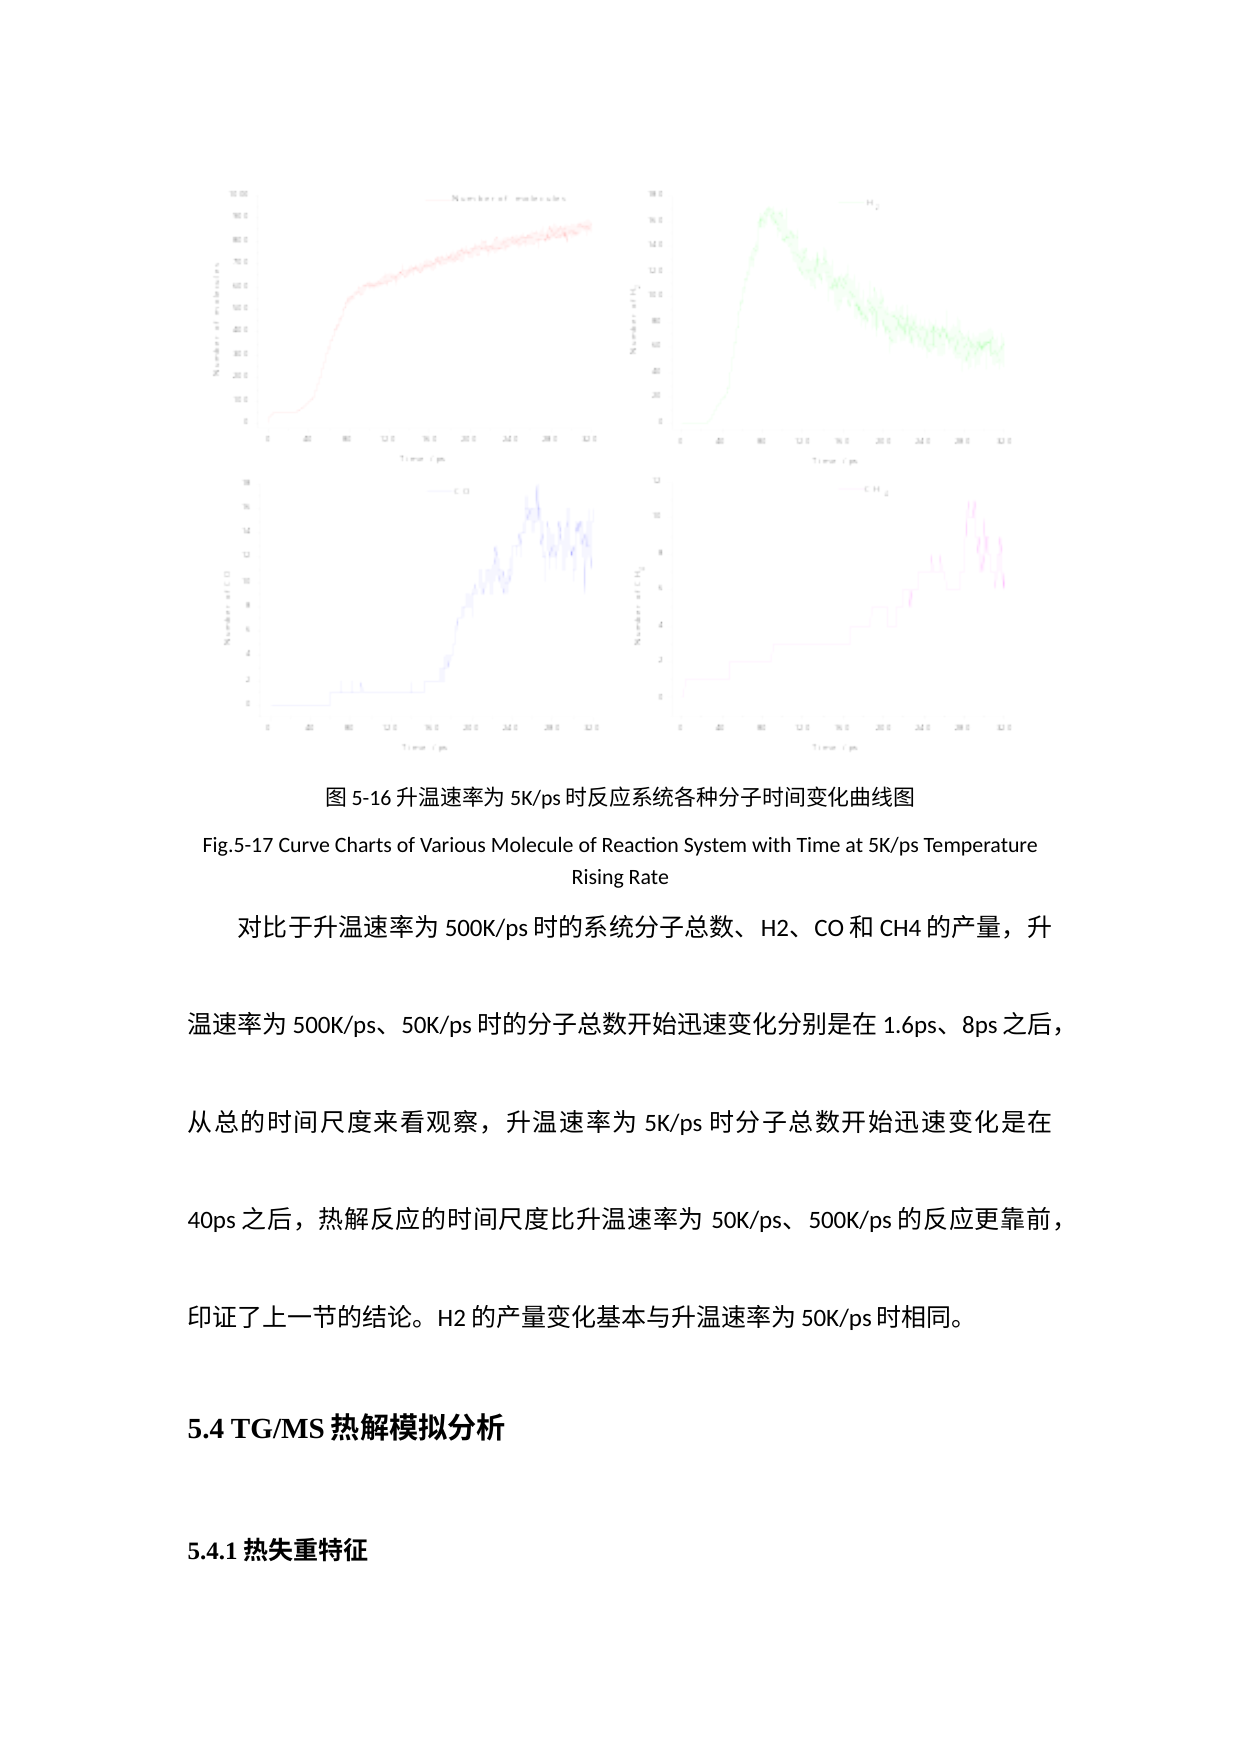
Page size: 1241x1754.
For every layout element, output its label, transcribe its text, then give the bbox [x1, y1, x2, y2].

text 图5-16 升温速率为5K/ps时反应系统各种分子时间变化曲线图 [187, 779, 1053, 812]
text Fig.5-17 Curve Charts of Various Molecule of Reaction System with Time at 5K/ps Temperature Rising Rate [187, 828, 1053, 893]
text 5.4.1 热失重特征 [187, 1516, 1053, 1581]
subtitle 5.4 TG/MS热解模拟分析 [187, 1393, 1053, 1458]
text 对比于升温速率为500K/ps时的系统分子总数、H2、CO和CH4的产量，升温速率为500K/ps、50K/ps时的分子总数开始迅速变化分别是在1.6ps、8ps之后，从总的时间尺度来看观察，升温速率为5K/ps时分子总数开始迅速变化是在40ps之后，热解反应的时间尺度比升温速率为50K/ps、500K/ps的反应更靠前，印证了上一节的结论。H2的产量变化基本与升温速率为50K/ps时相同。 [187, 893, 1053, 1348]
